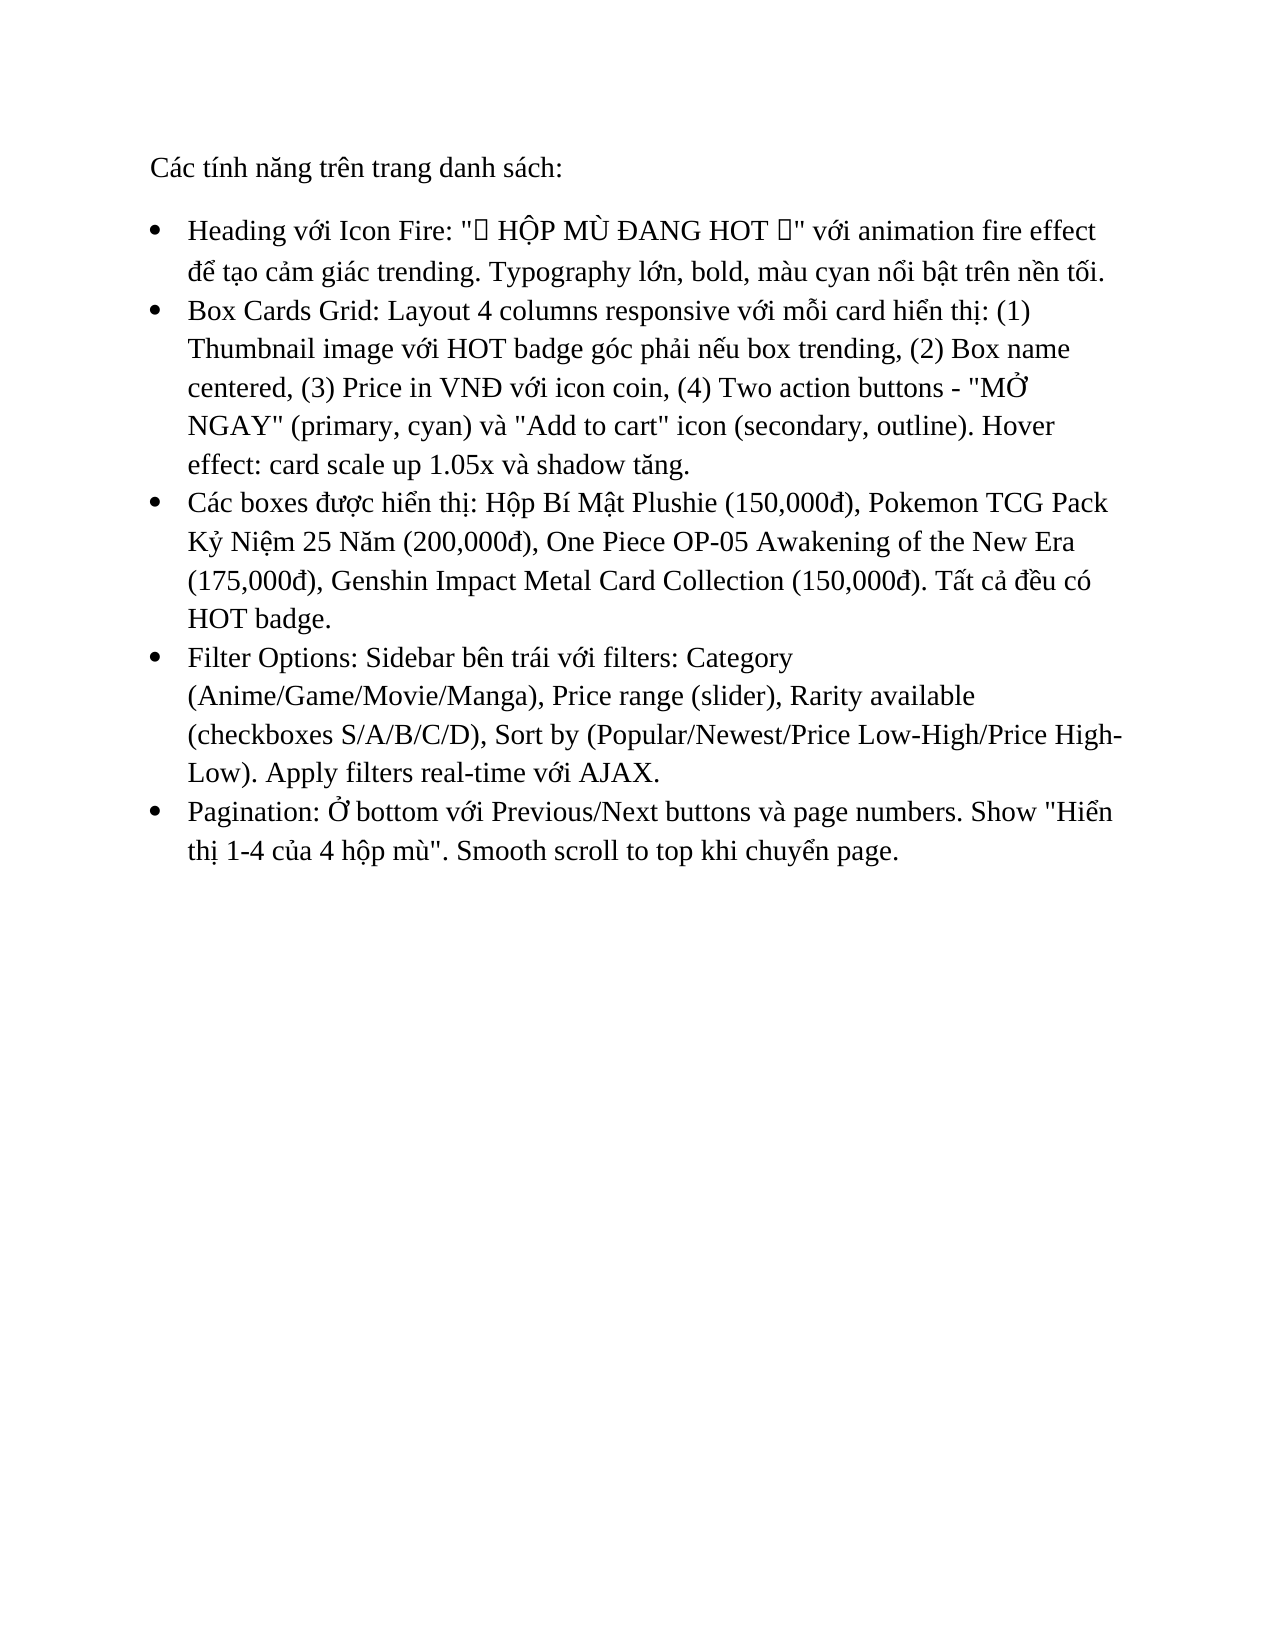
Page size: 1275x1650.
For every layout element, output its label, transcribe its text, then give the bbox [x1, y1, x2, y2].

list Box Cards Grid: Layout 4 columns responsive với mỗi card hiển thị: (1) Thumbnail image với HOT badge góc phải nếu box trending, (2) Box name centered, (3) Price in VNĐ với icon coin, (4) Two action buttons - "MỞ NGAY" (primary, cyan) và "Add to cart" icon (secondary, outline). Hover effect: card scale up 1.05x và shadow tăng. [150, 293, 1125, 480]
list Các boxes được hiển thị: Hộp Bí Mật Plushie (150,000đ), Pokemon TCG Pack Kỷ Niệm 25 Năm (200,000đ), One Piece OP-05 Awakening of the New Era (175,000đ), Genshin Impact Metal Card Collection (150,000đ). Tất cả đều có HOT badge. [150, 485, 1125, 635]
list Filter Options: Sidebar bên trái với filters: Category (Anime/Game/Movie/Manga), Price range (slider), Rarity available (checkboxes S/A/B/C/D), Sort by (Popular/Newest/Price Low-High/Price High-Low). Apply filters real-time với AJAX. [150, 640, 1125, 789]
list Heading với Icon Fire: "🔥 HỘP MÙ ĐANG HOT 🔥" với animation fire effect để tạo cảm giác trending. Typography lớn, bold, màu cyan nổi bật trên nền tối. [150, 209, 1125, 288]
text Các tính năng trên trang danh sách: [150, 150, 1125, 183]
list Pagination: Ở bottom với Previous/Next buttons và page numbers. Show "Hiển thị 1-4 của 4 hộp mù". Smooth scroll to top khi chuyển page. [150, 794, 1125, 866]
